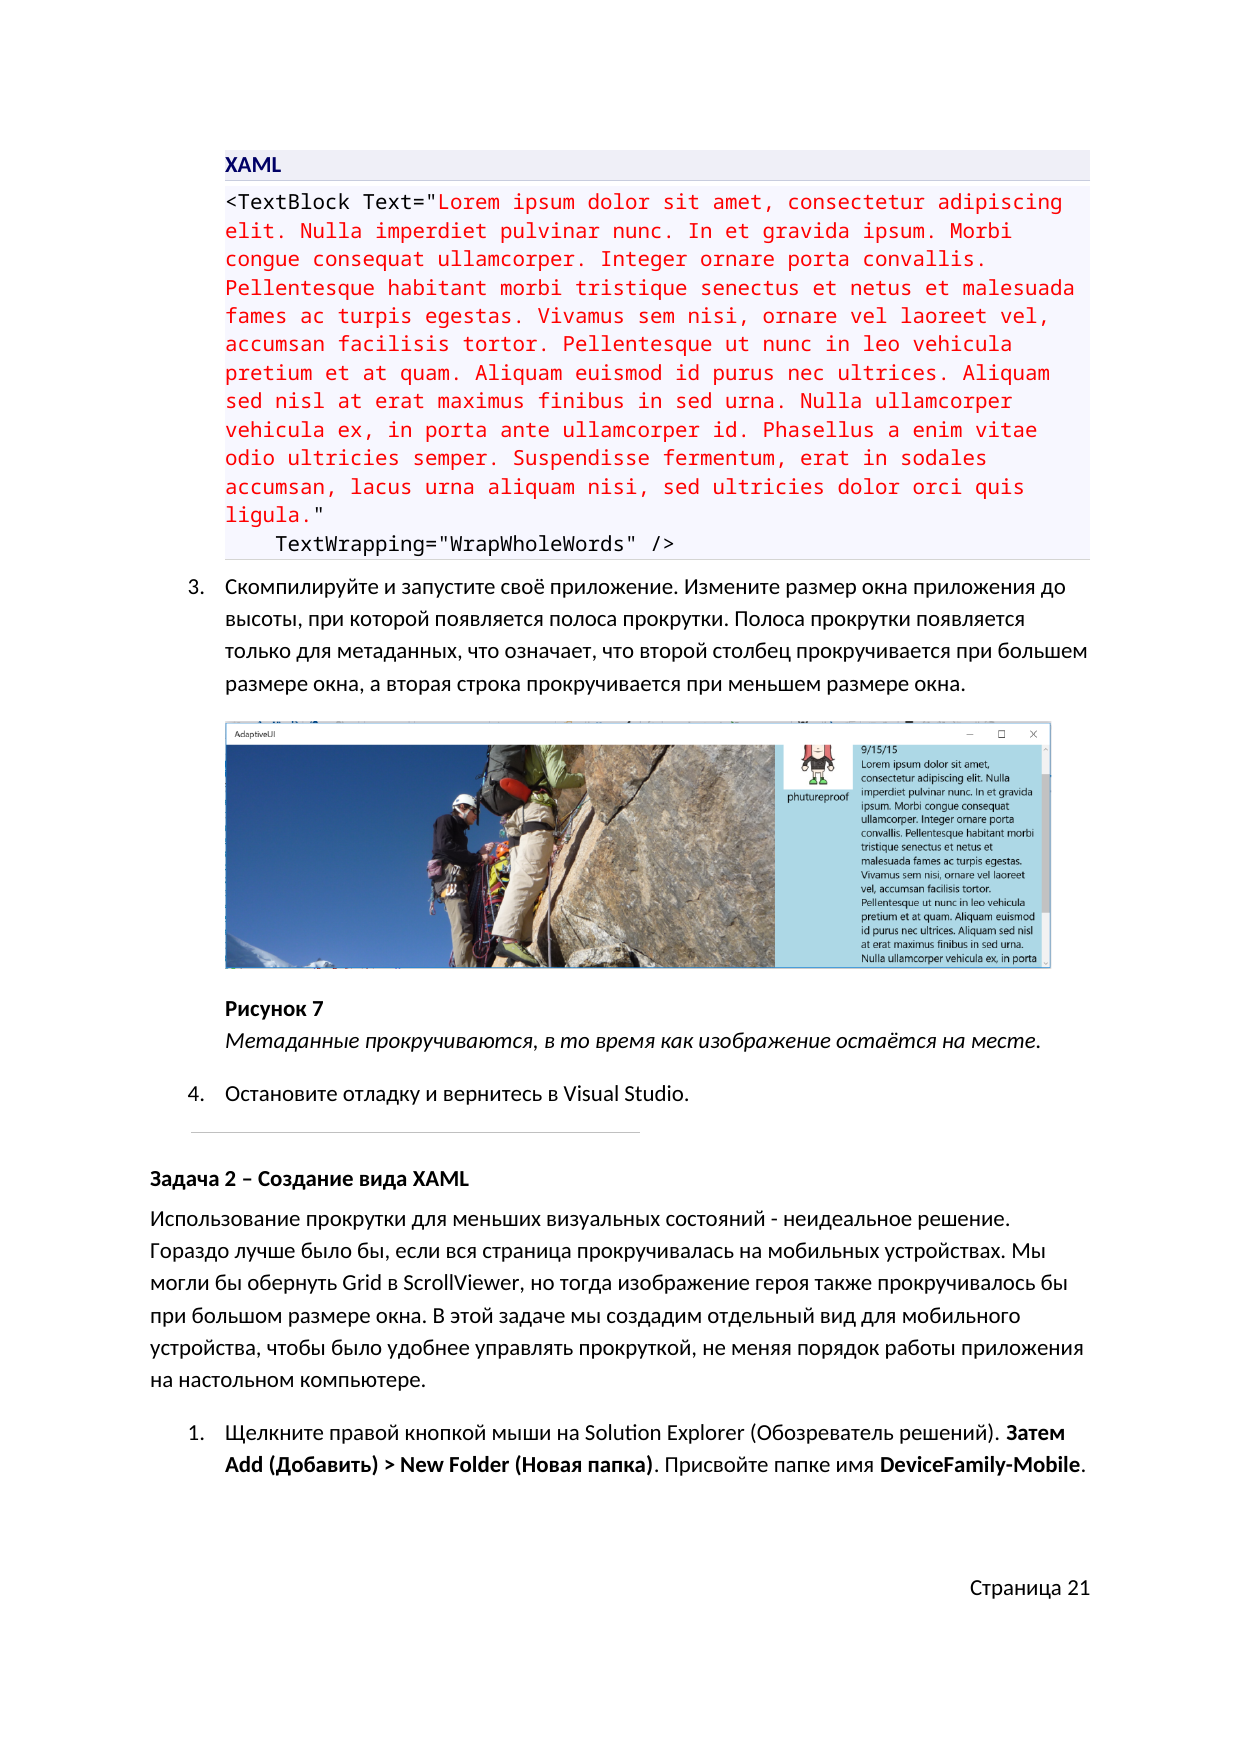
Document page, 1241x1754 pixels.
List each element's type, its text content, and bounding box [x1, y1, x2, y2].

text Метаданные прокручиваются, в то время как изображение остаётся на месте. [150, 1026, 1090, 1054]
text Использование прокрутки для меньших визуальных состояний - неидеальное решение. Гораздо лучше было бы, если вся страница прокручивалась на мобильных устройствах. Мы могли бы обернуть Grid в ScrollViewer, но тогда изображение героя также прокручивалось бы при большом размере окна. В этой задаче мы создадим отдельный вид для мобильного устройства, чтобы было удобнее управлять прокруткой, не меняя порядок работы приложения на настольном компьютере. [150, 1204, 1090, 1393]
text Остановите отладку и вернитесь в Visual Studio. [187, 1079, 1090, 1107]
list Щелкните правой кнопкой мыши на Solution Explorer (Обозреватель решений). Затем Add (Добавить) > New Folder (Новая папка). Присвойте папке имя DeviceFamily-Mobile. [187, 1418, 1090, 1478]
picture [225, 721, 1052, 969]
text Скомпилируйте и запустите своё приложение. Измените размер окна приложения до высоты, при которой появляется полоса прокрутки. Полоса прокрутки появляется только для метаданных, что означает, что второй столбец прокручивается при большем размере окна, а вторая строка прокручивается при меньшем размере окна. [187, 572, 1090, 697]
text Задача 2 – Создание вида XAML [150, 1164, 1090, 1192]
text XAML [225, 150, 1090, 180]
text Рисунок 7 [150, 994, 1090, 1022]
text <TextBlock Text="Lorem ipsum dolor sit amet, consectetur adipiscing elit. Nulla imperdiet pulvinar nunc. In et gravida ipsum. Morbi congue consequat ullamcorper. Integer ornare porta convallis. Pellentesque habitant morbi tristique senectus et netus et malesuada fames ac turpis egestas. Vivamus sem nisi, ornare vel laoreet vel, accumsan facilisis tortor. Pellentesque ut nunc in leo vehicula pretium et at quam. Aliquam euismod id purus nec ultrices. Aliquam sed nisl at erat maximus finibus in sed urna. Nulla ullamcorper vehicula ex, in porta ante ullamcorper id. Phasellus a enim vitae odio ultricies semper. Suspendisse fermentum, erat in sodales accumsan, lacus urna aliquam nisi, sed ultricies dolor orci quis ligula." [225, 186, 1090, 526]
text TextWrapping="WrapWholeWords" /> [225, 526, 1090, 559]
